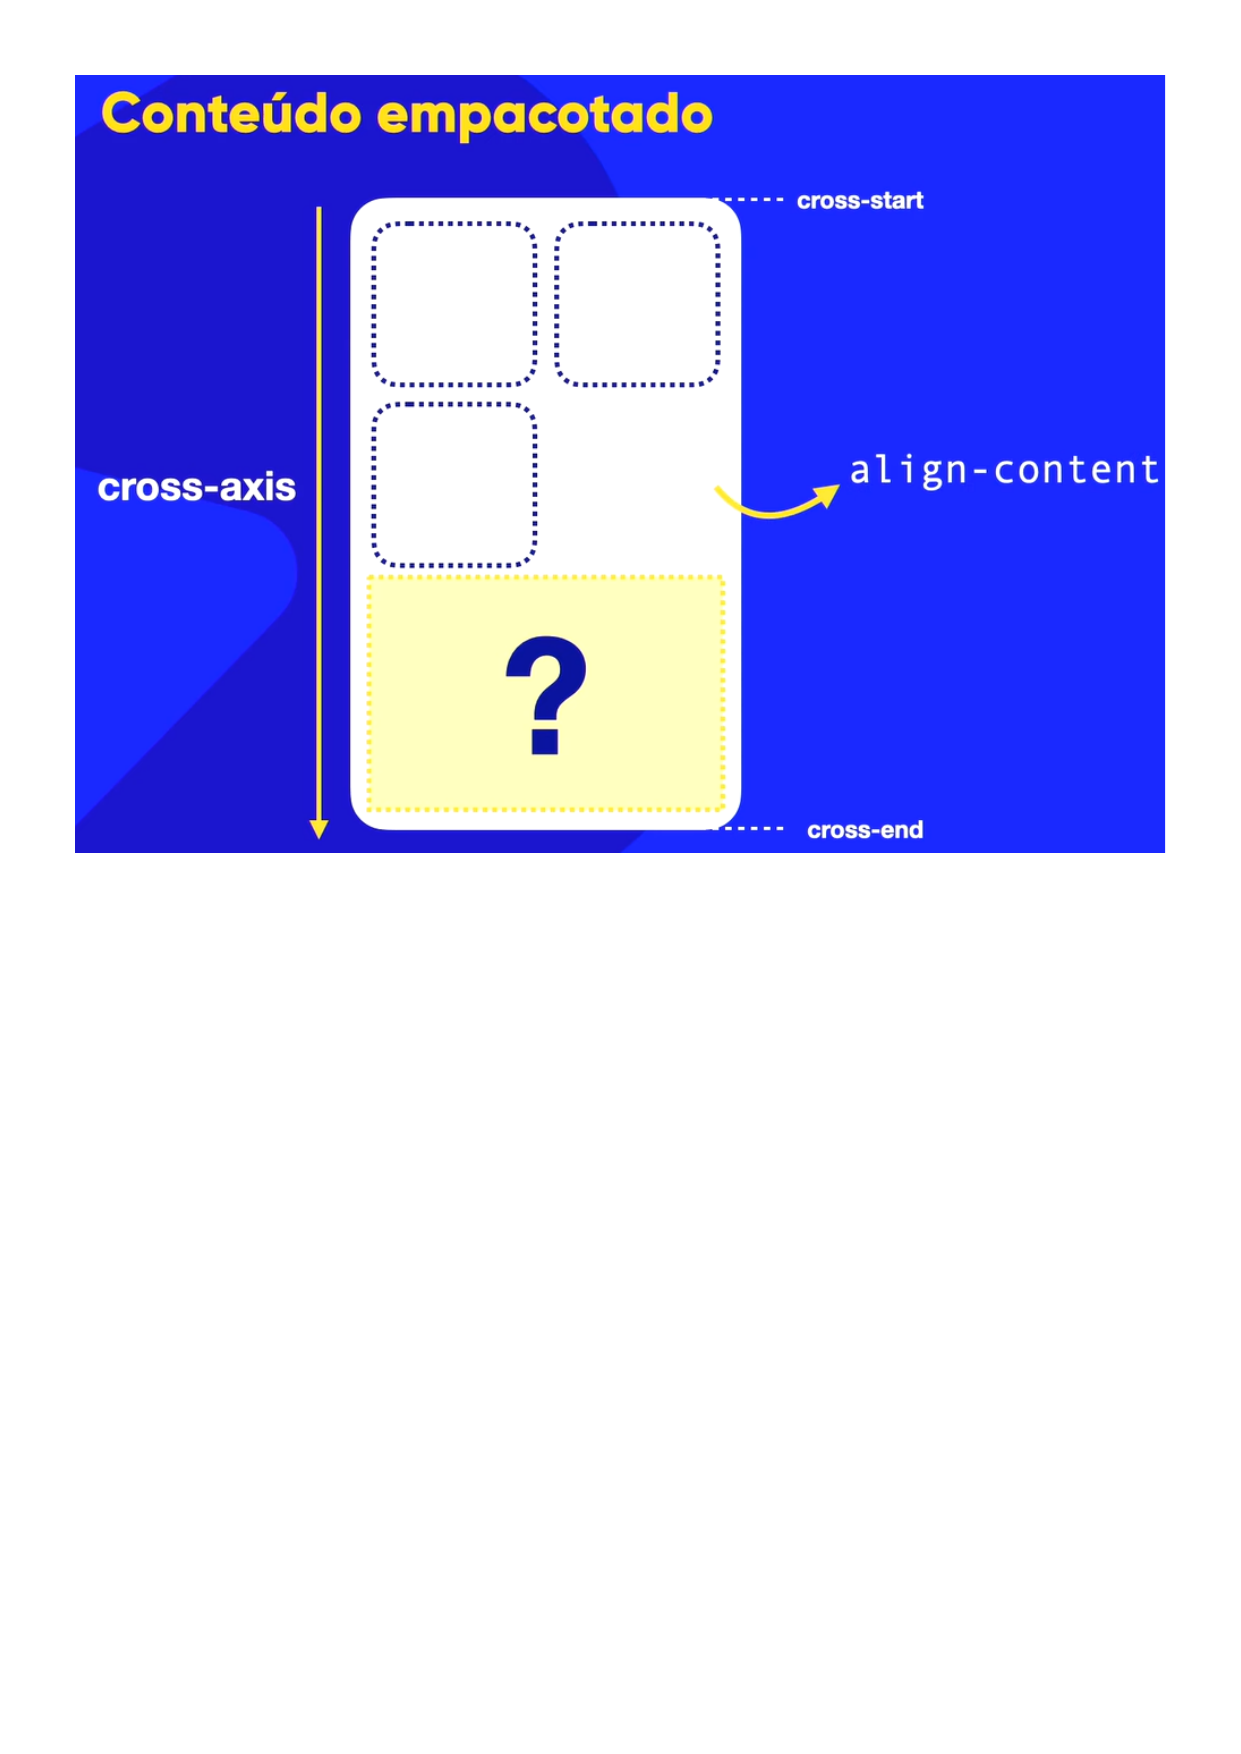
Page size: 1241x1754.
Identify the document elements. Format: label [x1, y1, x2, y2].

picture [75, 75, 1166, 853]
